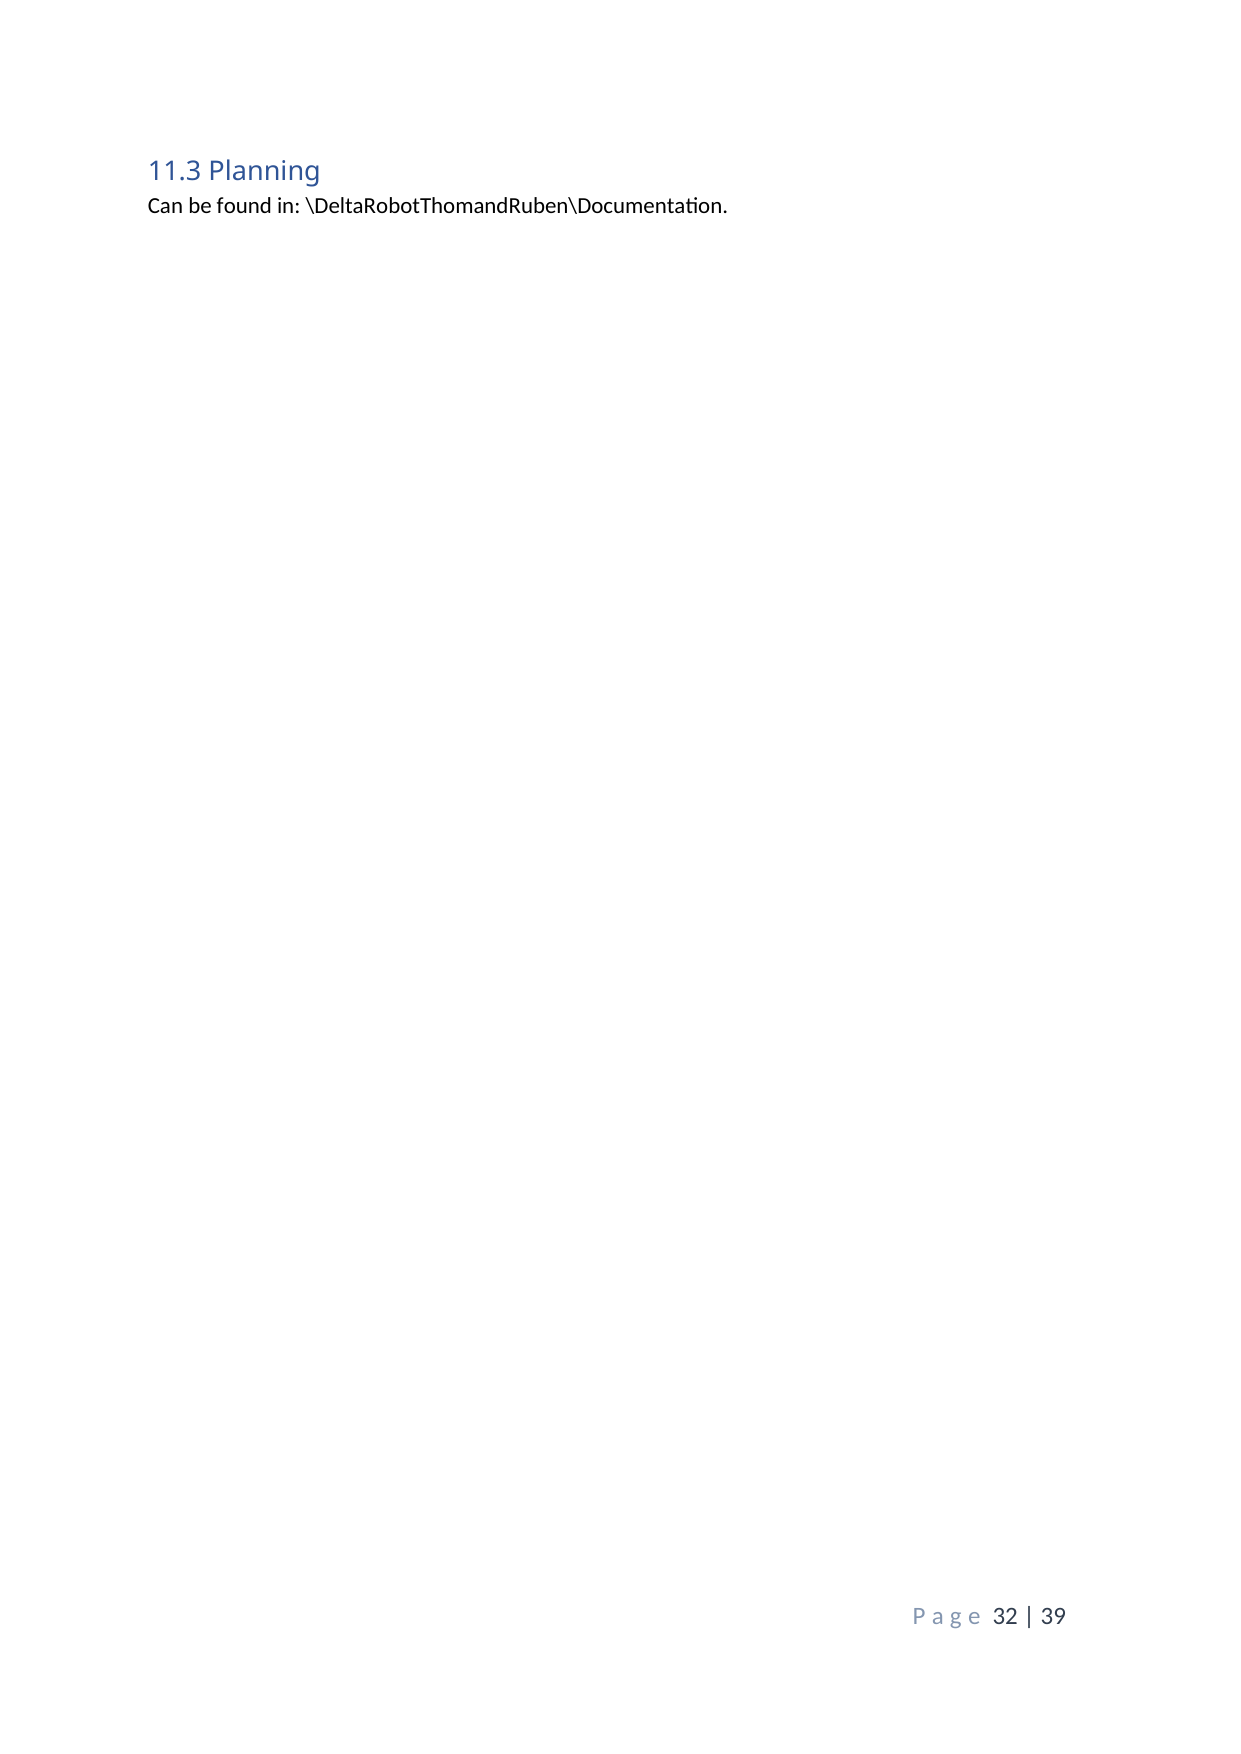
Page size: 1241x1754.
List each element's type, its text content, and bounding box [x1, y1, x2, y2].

subtitle 11.3 Planning [148, 152, 1093, 189]
text Can be found in: \DeltaRobotThomandRuben\Documentation. [148, 192, 1093, 219]
